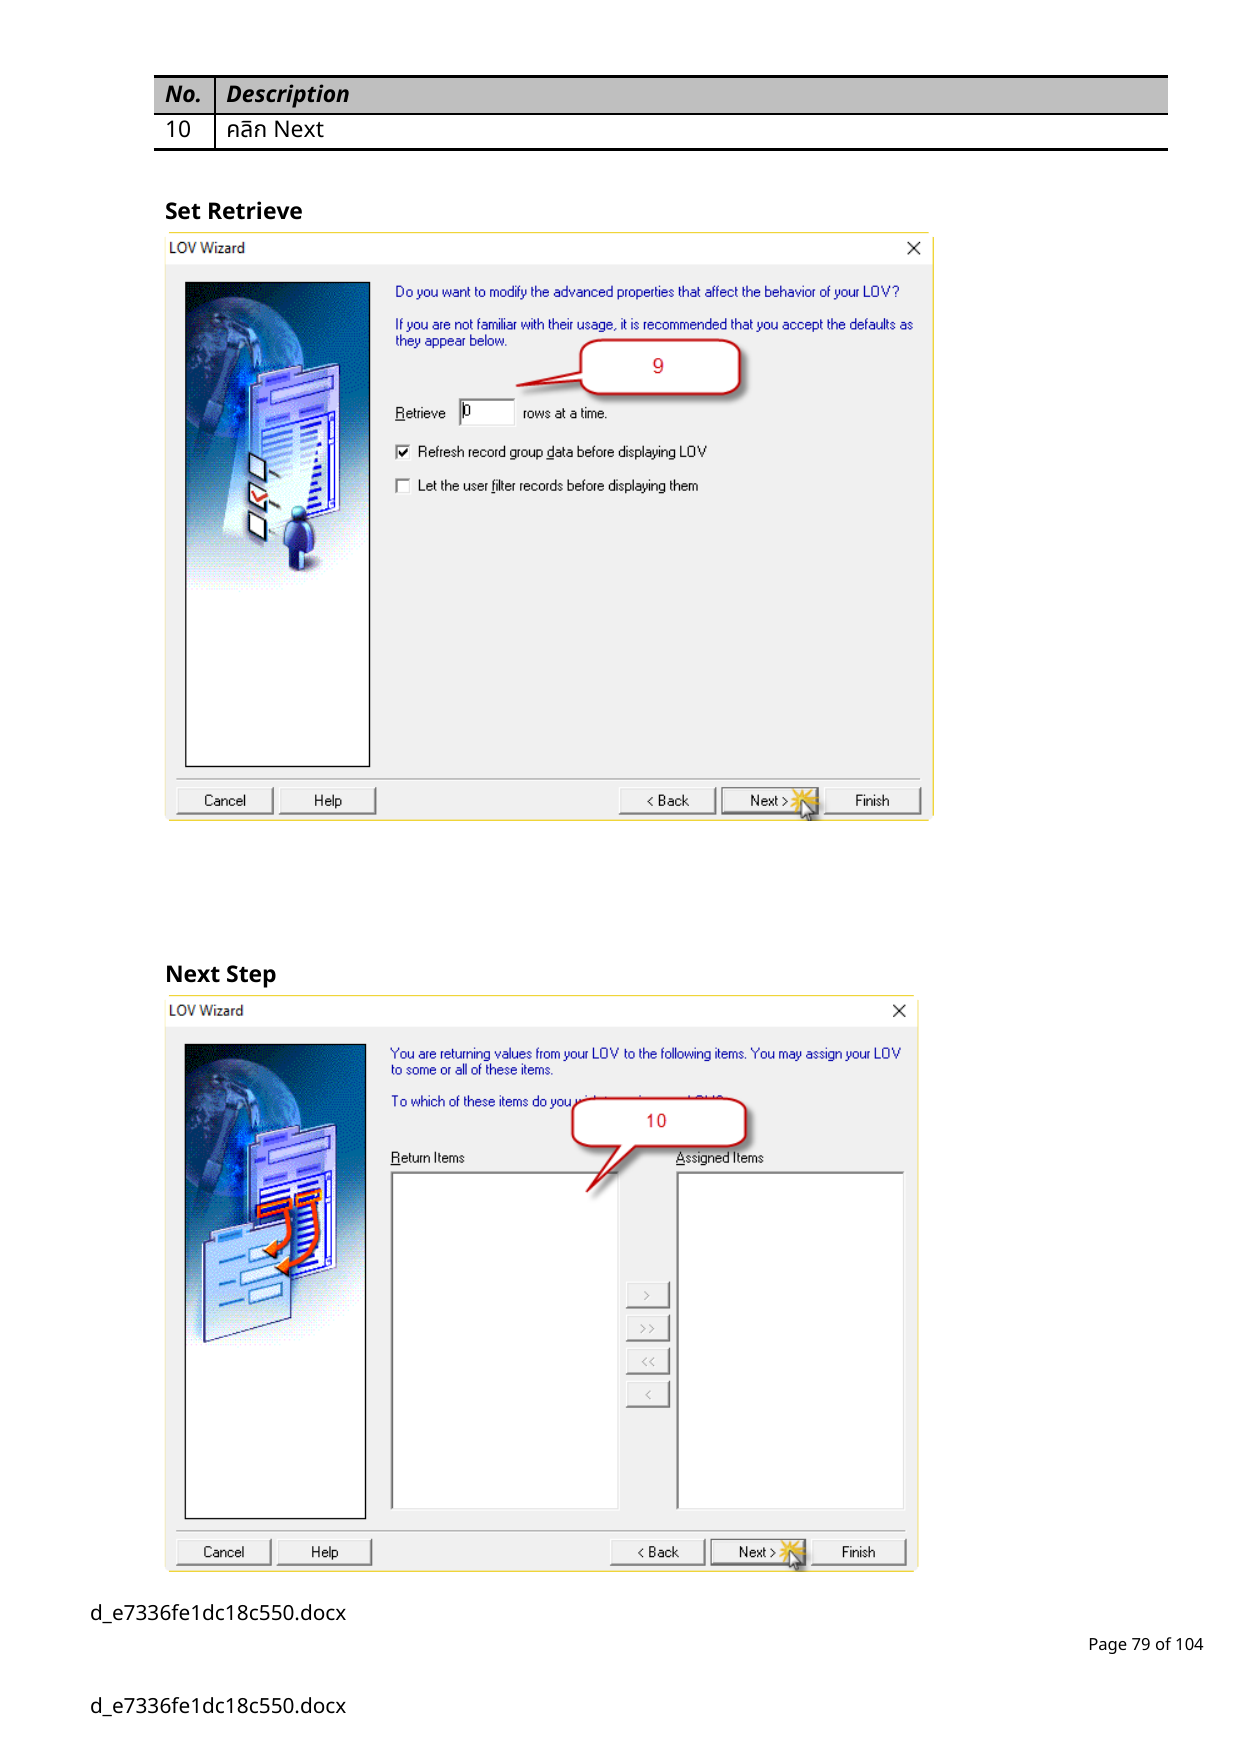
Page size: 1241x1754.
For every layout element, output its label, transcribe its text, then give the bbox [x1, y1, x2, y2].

table_cell 10 [154, 115, 214, 148]
picture [164, 232, 934, 821]
table_header Description [216, 78, 1168, 113]
table_header No. [154, 78, 214, 113]
table_cell คลิก Next [216, 115, 1168, 148]
text Set Retrieve [165, 195, 1165, 226]
picture [164, 995, 919, 1572]
text Next Step [165, 958, 1165, 989]
